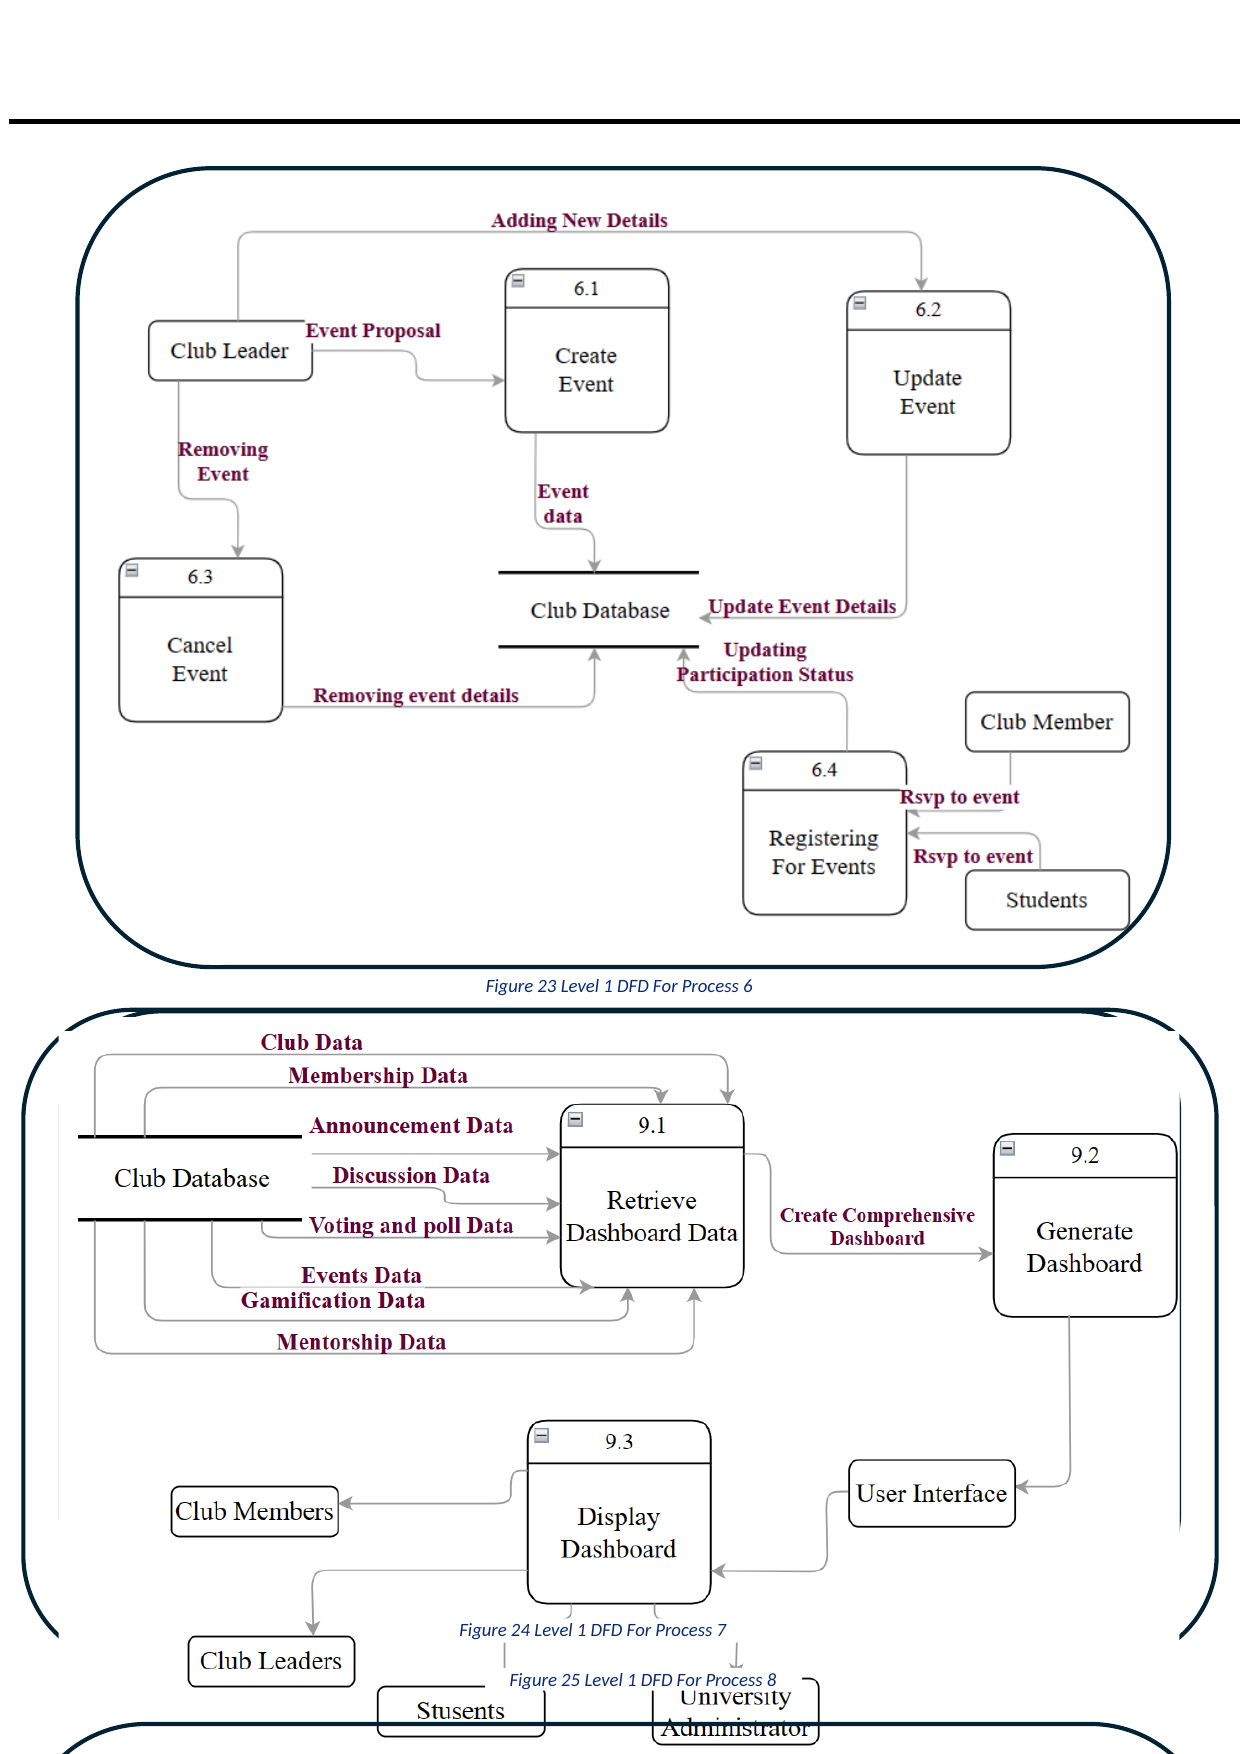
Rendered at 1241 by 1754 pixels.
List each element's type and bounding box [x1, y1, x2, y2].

picture [1123, 920, 1142, 939]
picture [95, 195, 1142, 939]
picture [95, 907, 123, 939]
picture [57, 1008, 1181, 1750]
picture [76, 1727, 1160, 1750]
picture [95, 195, 125, 228]
picture [1122, 195, 1142, 215]
